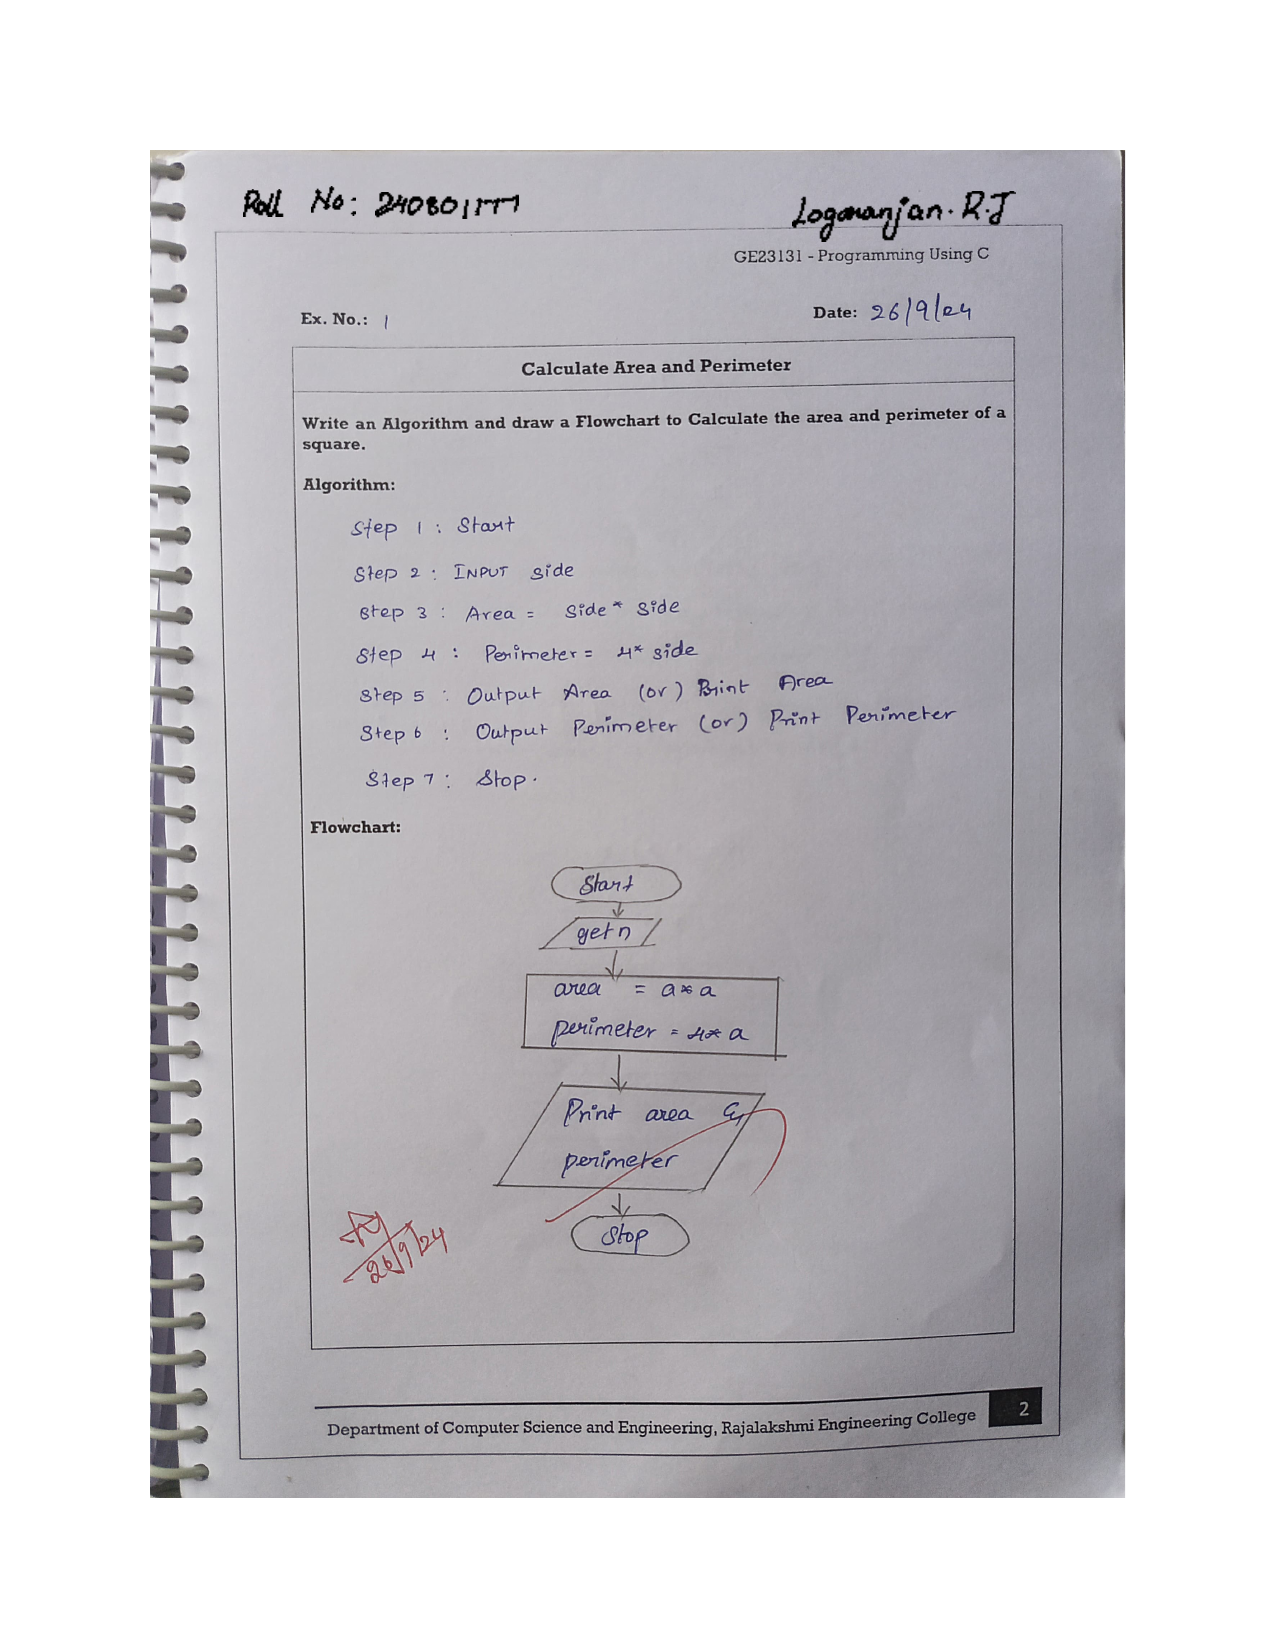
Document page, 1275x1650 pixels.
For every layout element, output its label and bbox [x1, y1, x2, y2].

picture [150, 150, 1125, 1498]
